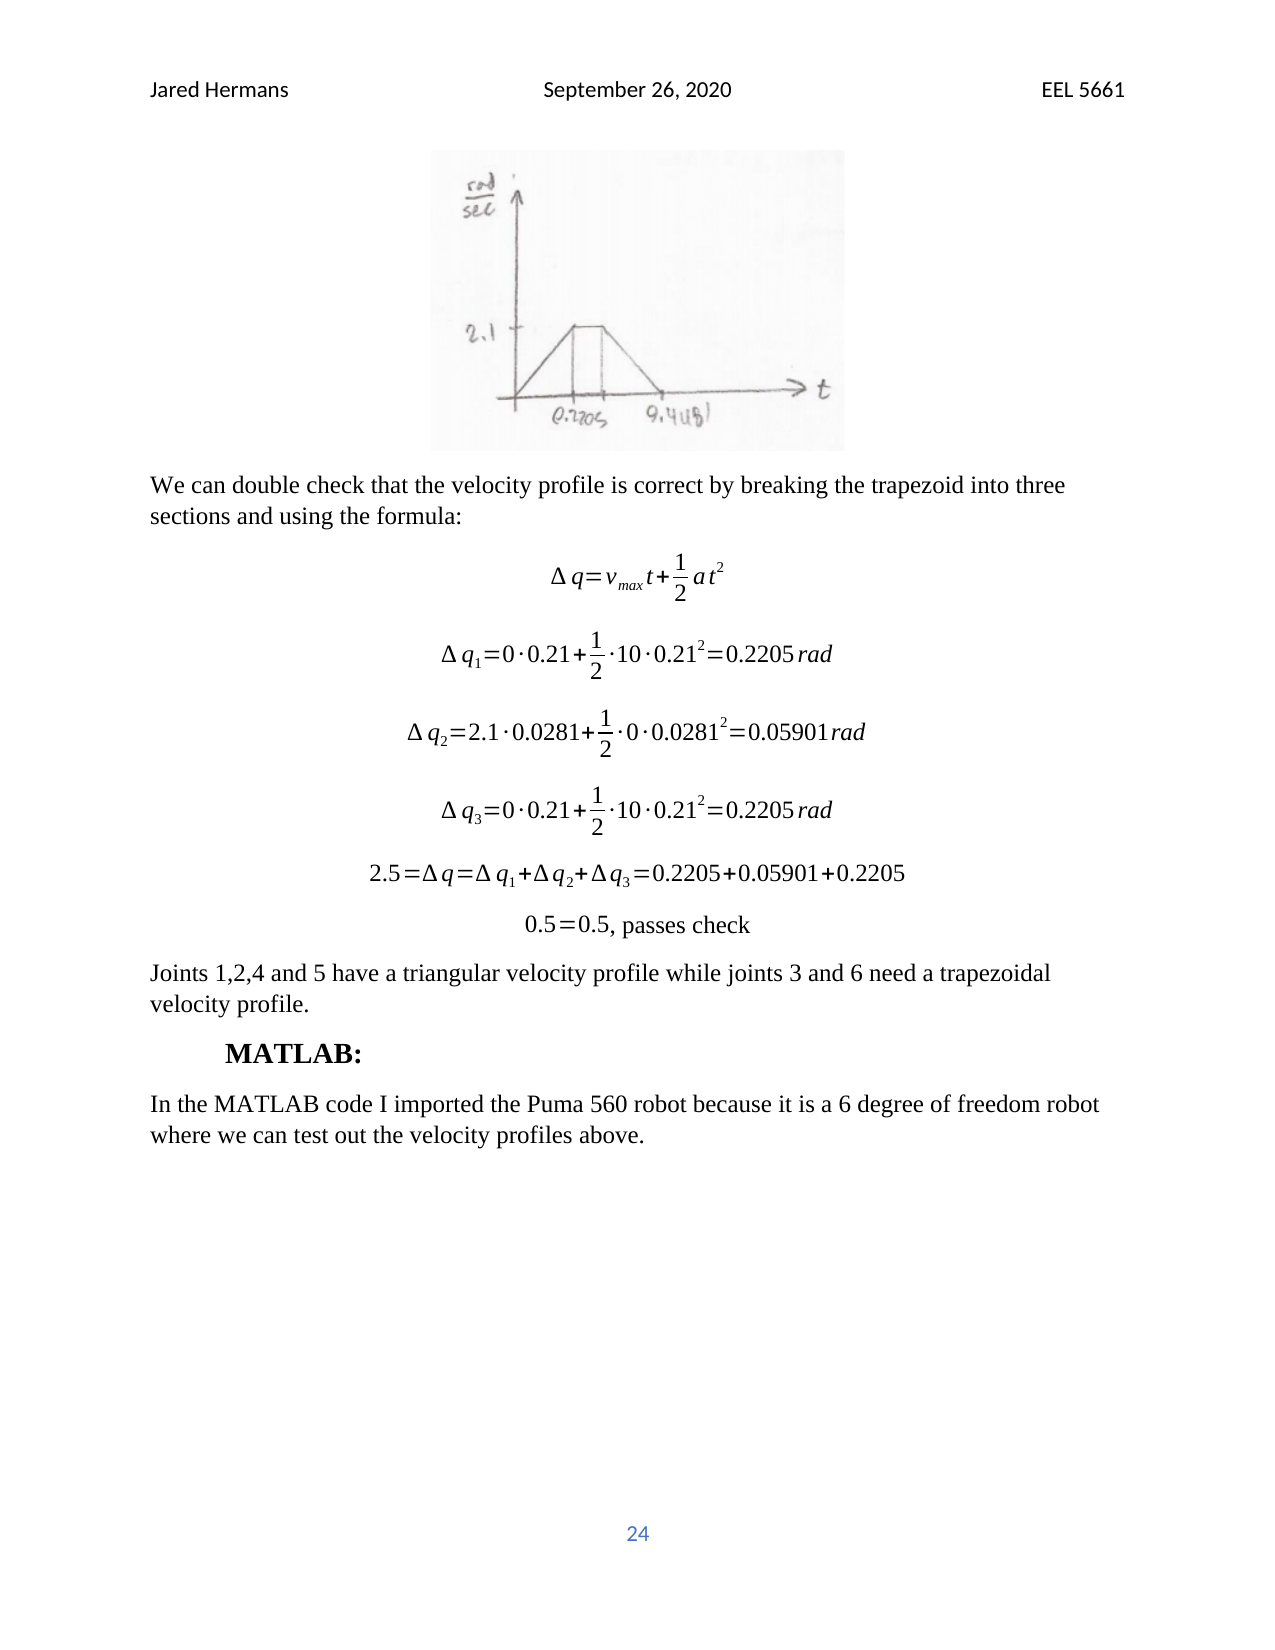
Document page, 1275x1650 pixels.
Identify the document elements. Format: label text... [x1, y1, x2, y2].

text In the MATLAB code I imported the Puma 560 robot because it is a 6 degree of freedom robot where we can test out the velocity profiles above. [150, 1089, 1125, 1149]
text MATLAB: [150, 1037, 1125, 1070]
text Joints 1,2,4 and 5 have a triangular velocity profile while joints 3 and 6 need a trapezoidal velocity profile. [150, 958, 1125, 1018]
text , passes check [150, 910, 1125, 939]
text We can double check that the velocity profile is correct by breaking the trapezoid into three sections and using the formula: [150, 470, 1125, 530]
picture [430, 150, 845, 451]
